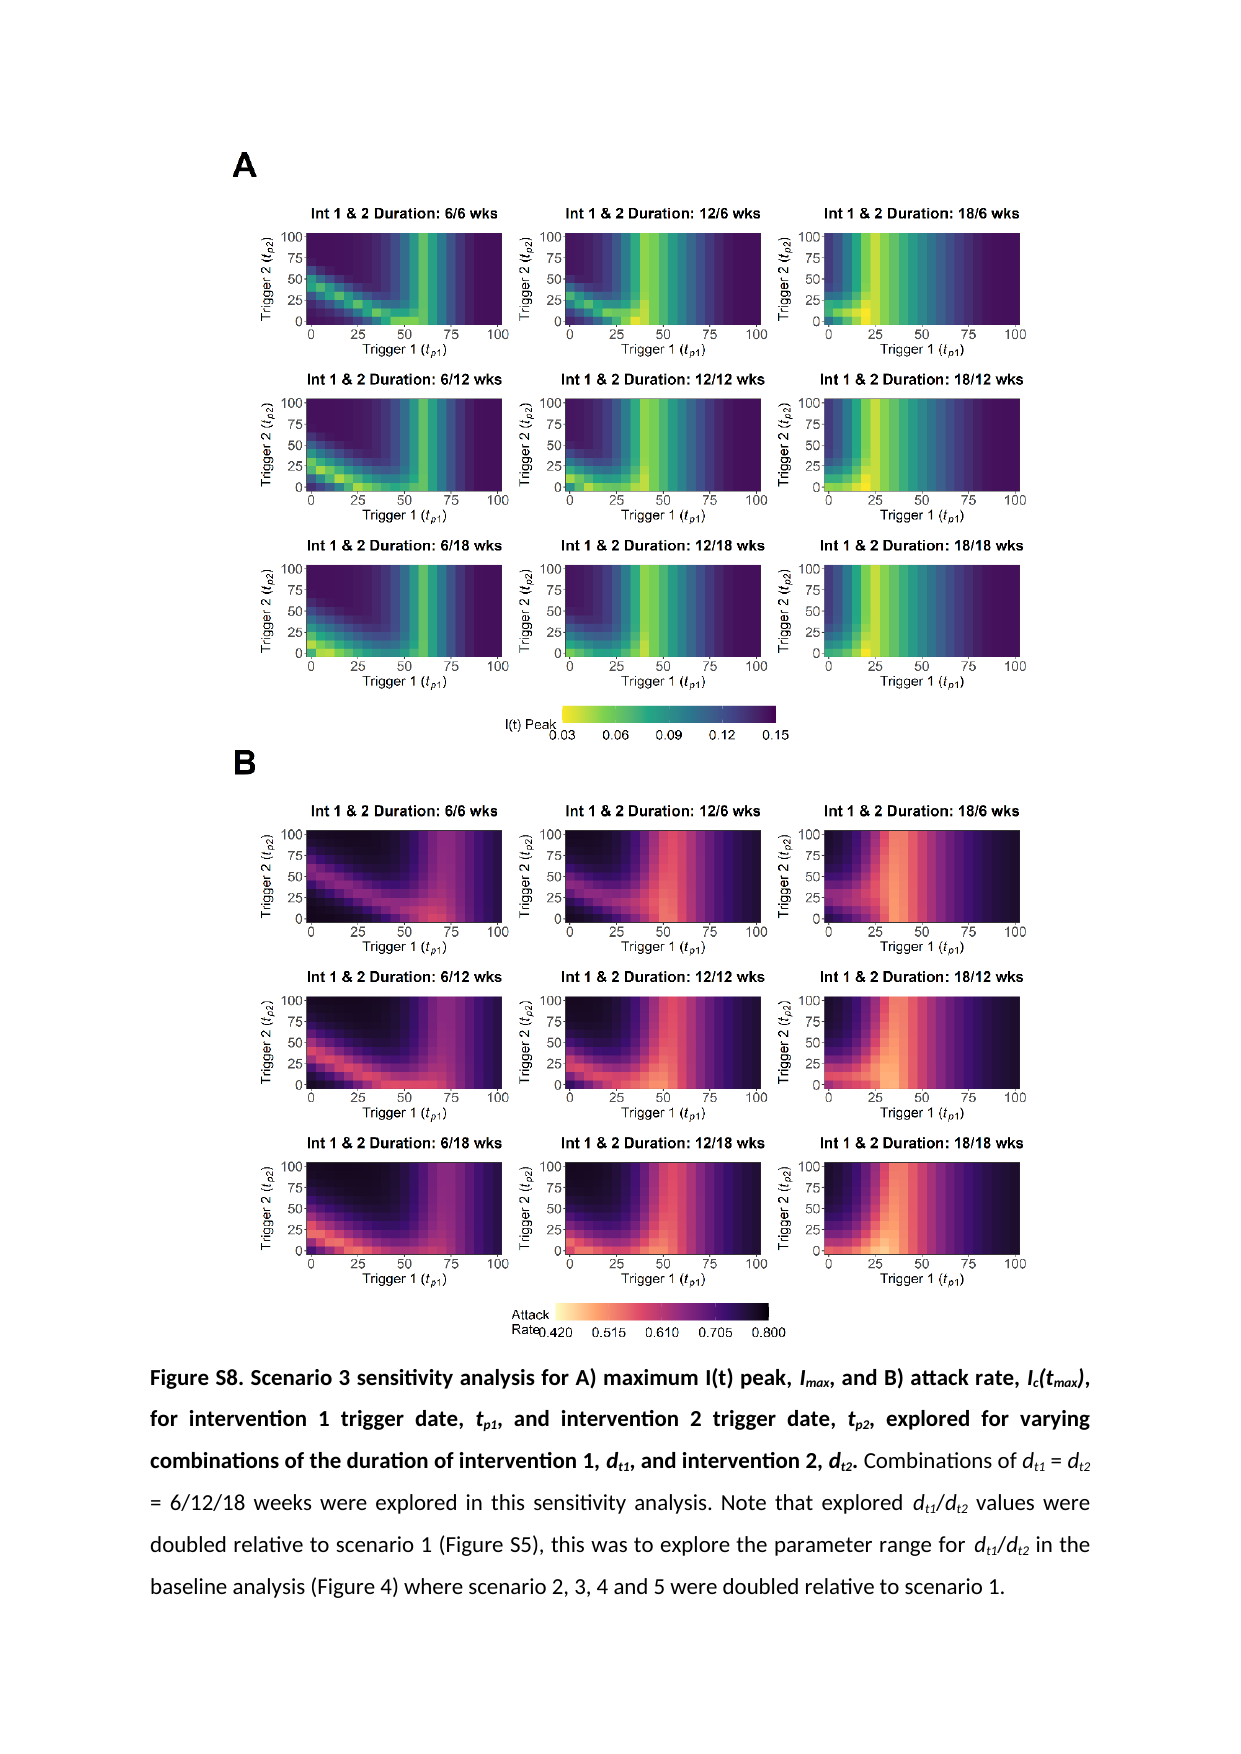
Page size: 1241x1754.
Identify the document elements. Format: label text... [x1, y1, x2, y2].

picture [213, 150, 1028, 1344]
text Figure S8. Scenario 3 sensitivity analysis for A) maximum I(t) peak, Imax, and B) attack rate, Ic(tmax), for intervention 1 trigger date, tp1, and intervention 2 trigger date, tp2, explored for varying combinations of the duration of intervention 1, dt1, and intervention 2, dt2. Combinations of dt1 = dt2 = 6/12/18 weeks were explored in this sensitivity analysis. Note that explored dt1/dt2 values were doubled relative to scenario 1 (Figure S5), this was to explore the parameter range for dt1/dt2 in the baseline analysis (Figure 4) where scenario 2, 3, 4 and 5 were doubled relative to scenario 1. [150, 1363, 1090, 1601]
